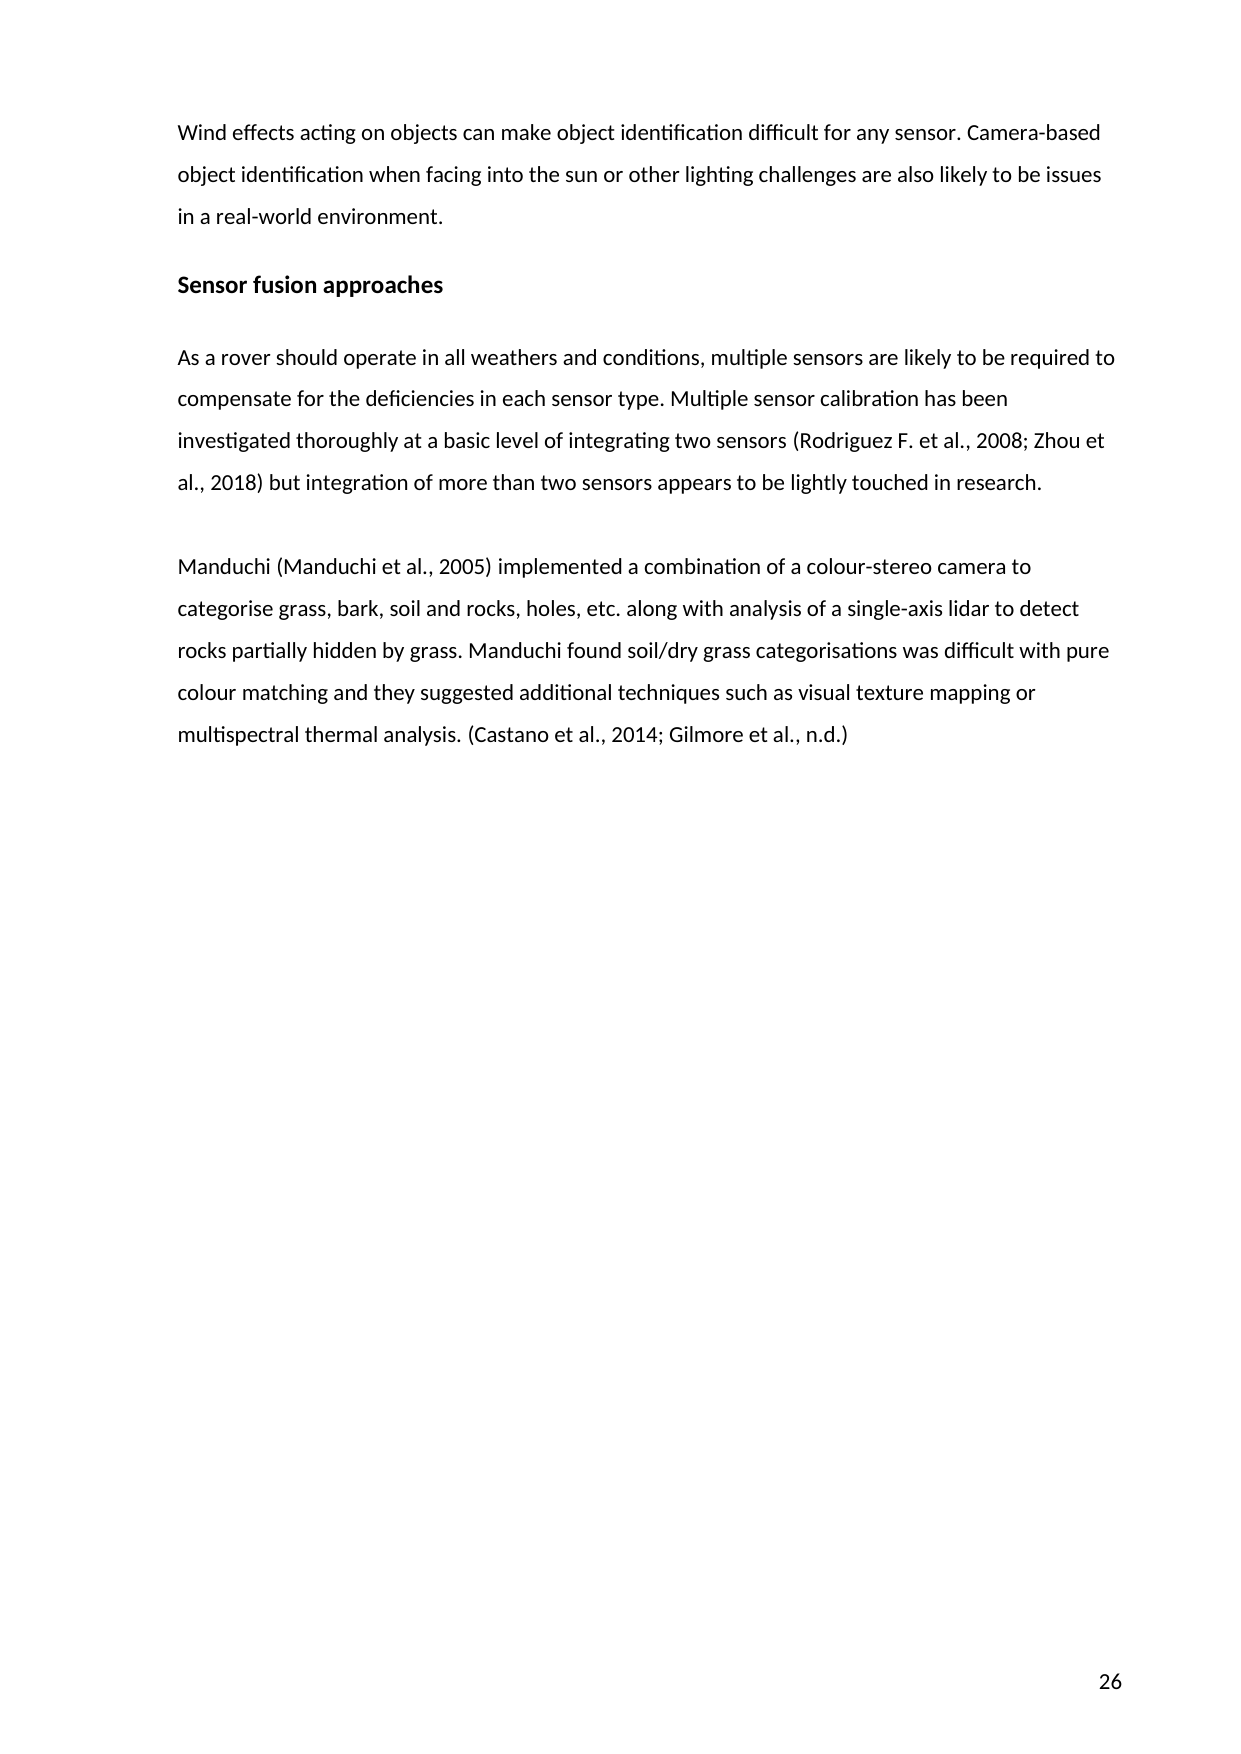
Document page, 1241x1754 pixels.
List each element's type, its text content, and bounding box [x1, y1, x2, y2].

text As a rover should operate in all weathers and conditions, multiple sensors are likely to be required to compensate for the deficiencies in each sensor type. Multiple sensor calibration has been investigated thoroughly at a basic level of integrating two sensors (Rodriguez F. et al., 2008; Zhou et al., 2018) but integration of more than two sensors appears to be lightly touched in research. Manduchi (Manduchi et al., 2005) implemented a combination of a colour-stereo camera to categorise grass, bark, soil and rocks, holes, etc. along with analysis of a single-axis lidar to detect rocks partially hidden by grass. Manduchi found soil/dry grass categorisations was difficult with pure colour matching and they suggested additional techniques such as visual texture mapping or multispectral thermal analysis. (Castano et al., 2014; Gilmore et al., n.d.) [177, 343, 1122, 748]
subtitle Sensor fusion approaches [177, 269, 1122, 330]
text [177, 118, 1122, 230]
